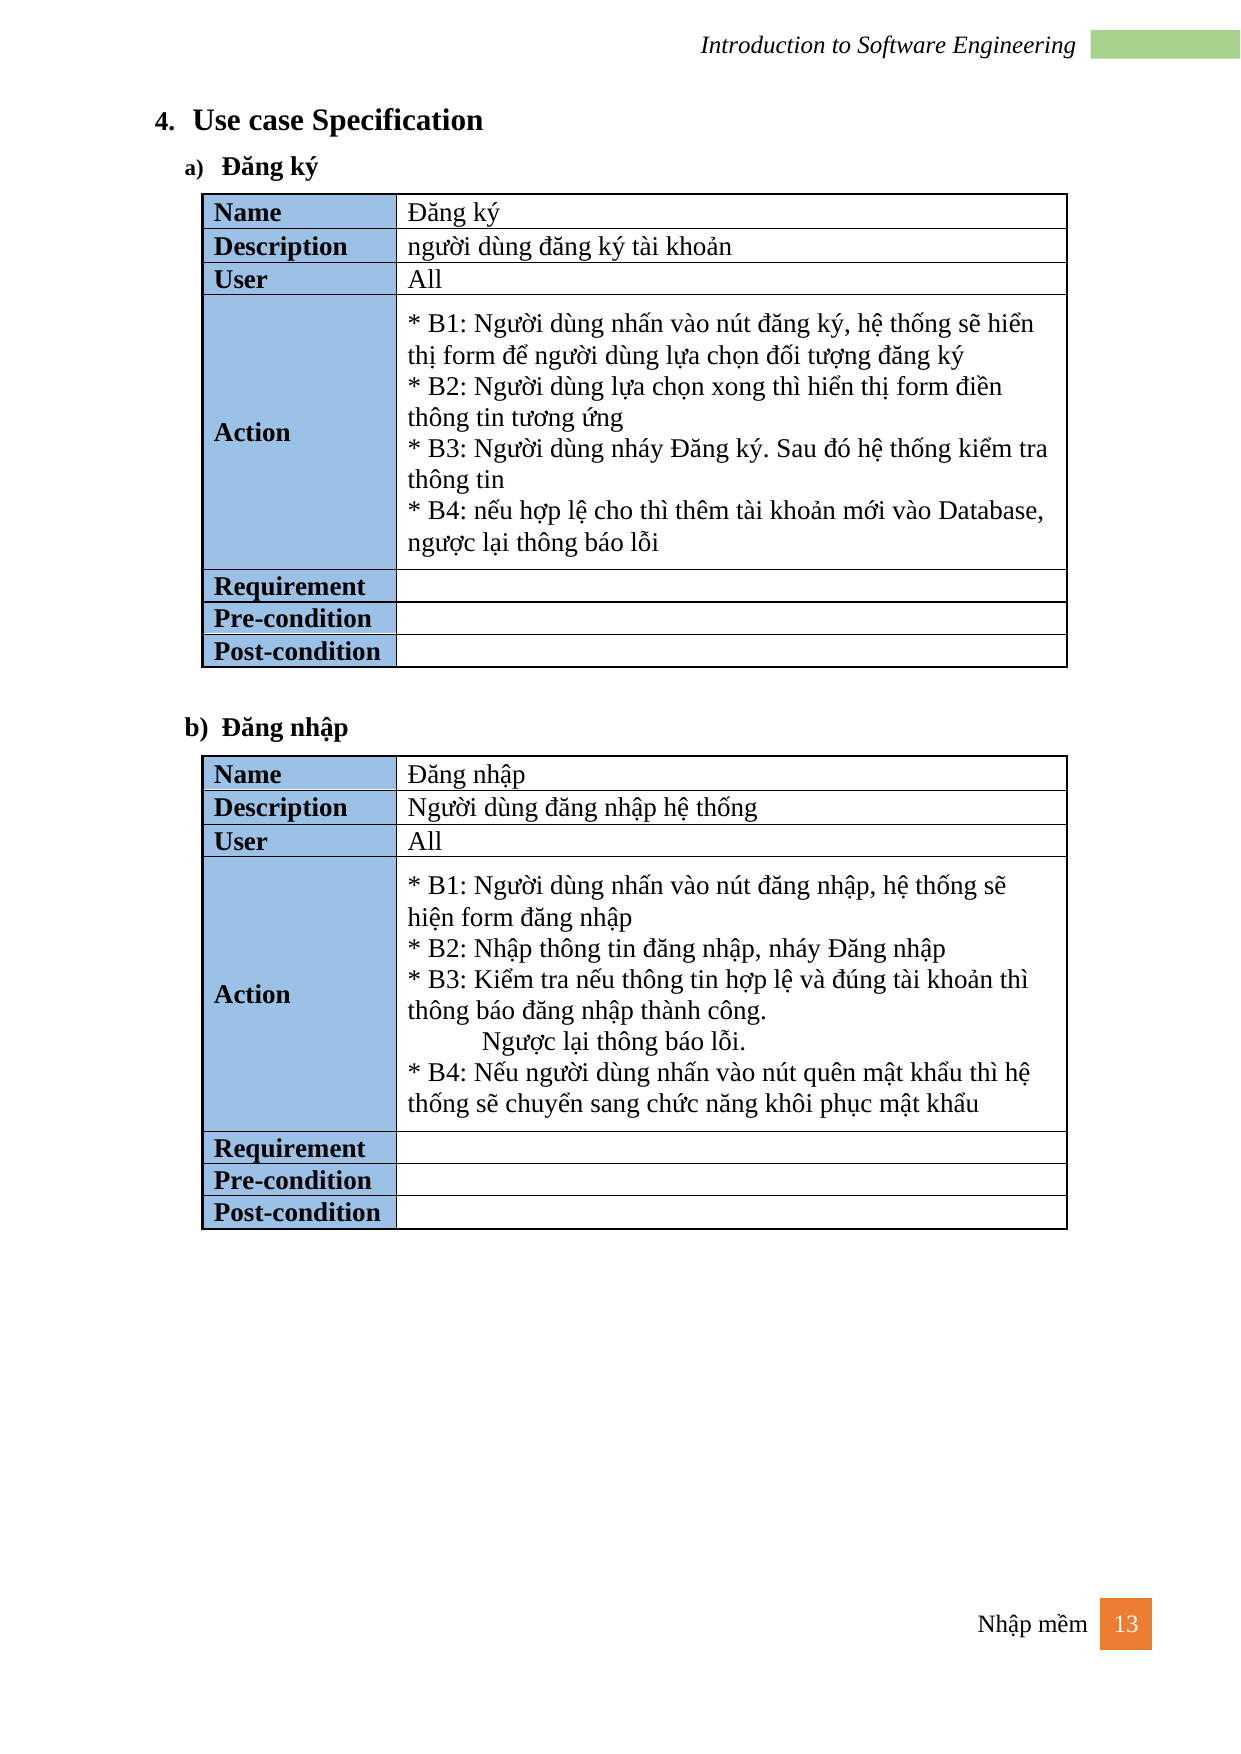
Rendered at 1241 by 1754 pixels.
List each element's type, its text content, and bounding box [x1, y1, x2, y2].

table_header Name [204, 195, 396, 228]
table_cell User [204, 825, 396, 856]
table_cell Pre-condition [204, 603, 396, 633]
table_header Name [204, 757, 396, 789]
table_cell Action [204, 857, 396, 1131]
table_cell người dùng đăng ký tài khoản [397, 229, 1066, 262]
table_cell [397, 1132, 1066, 1163]
table_cell Post-condition [204, 635, 396, 666]
table_cell * B1: Người dùng nhấn vào nút đăng ký, hệ thống sẽ hiển thị form để người dùng lựa chọn đối tượng đăng ký * B2: Người dùng lựa chọn xong thì hiển thị form điền thông tin tương ứng * B3: Người dùng nháy Đăng ký. Sau đó hệ thống kiểm tra thông tin * B4: nếu hợp lệ cho thì thêm tài khoản mới vào Database, ngược lại thông báo lỗi [397, 295, 1066, 569]
table_cell [397, 635, 1066, 666]
table_cell Action [204, 295, 396, 569]
table_cell Description [204, 229, 396, 262]
table_cell [397, 1164, 1066, 1195]
table_cell Requirement [204, 1132, 396, 1163]
table_cell [397, 1196, 1066, 1228]
table_cell * B1: Người dùng nhấn vào nút đăng nhập, hệ thống sẽ hiện form đăng nhập * B2: Nhập thông tin đăng nhập, nháy Đăng nhập * B3: Kiểm tra nếu thông tin hợp lệ và đúng tài khoản thì thông báo đăng nhập thành công. Ngược lại thông báo lỗi. * B4: Nếu người dùng nhấn vào nút quên mật khẩu thì hệ thống sẽ chuyển sang chức năng khôi phục mật khẩu [397, 857, 1066, 1131]
table_cell All [397, 825, 1066, 856]
table_header Đăng nhập [397, 757, 1066, 789]
table_cell Description [204, 791, 396, 824]
table_header Đăng ký [397, 195, 1066, 228]
list Đăng nhập [184, 711, 1152, 743]
table_cell All [397, 263, 1066, 294]
table_cell [397, 570, 1066, 601]
table_cell Requirement [204, 570, 396, 601]
list Đăng ký [184, 149, 1152, 181]
list Use case Specification [154, 101, 1152, 137]
table_cell Người dùng đăng nhập hệ thống [397, 791, 1066, 824]
table_cell [397, 603, 1066, 633]
table_cell Post-condition [204, 1196, 396, 1228]
table_cell User [204, 263, 396, 294]
table_cell Pre-condition [204, 1164, 396, 1195]
